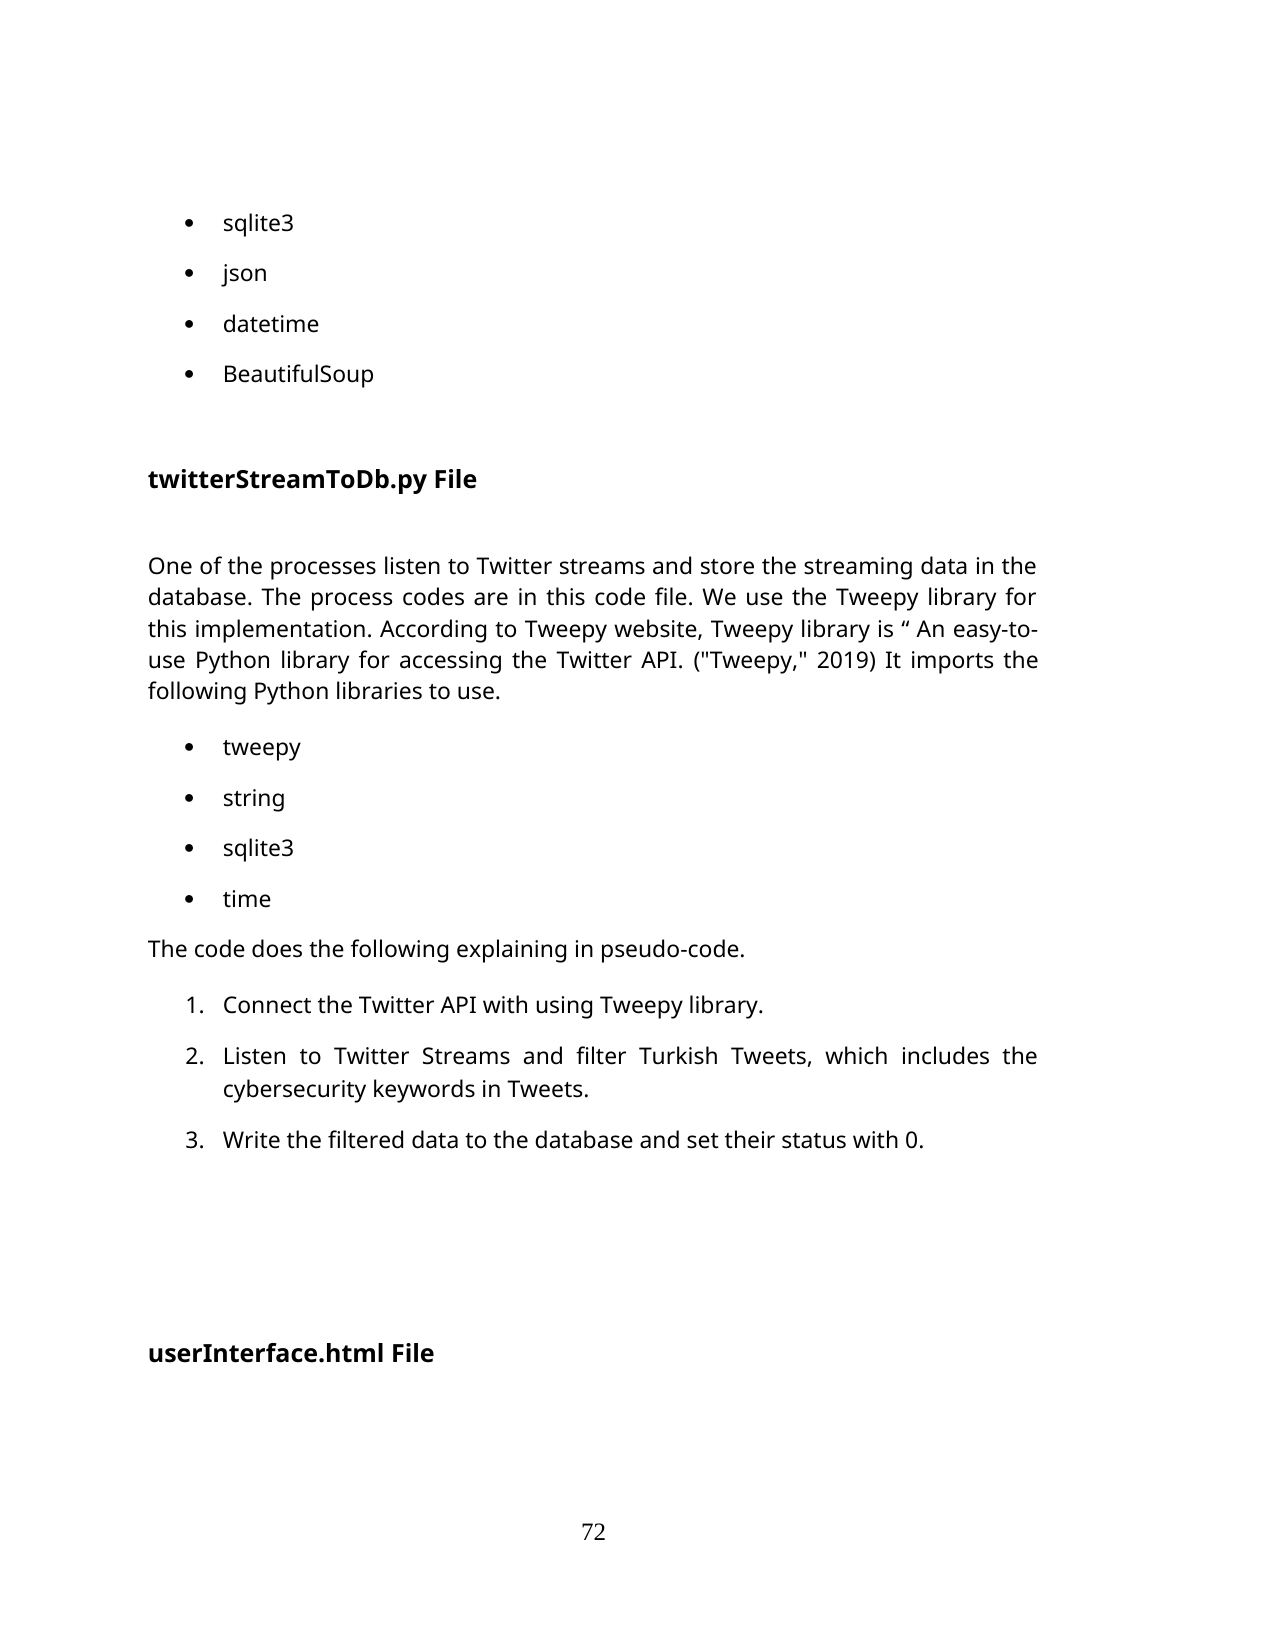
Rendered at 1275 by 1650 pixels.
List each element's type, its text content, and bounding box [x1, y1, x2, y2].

list datetime [185, 308, 1039, 339]
list Connect the Twitter API with using Tweepy library. [185, 989, 1039, 1020]
list BeautifulSoup [185, 358, 1039, 389]
list sqlite3 [185, 832, 1039, 863]
list json [185, 257, 1039, 288]
list Write the filtered data to the database and set their status with 0. [185, 1124, 1039, 1155]
list time [185, 882, 1039, 914]
text The code does the following explaining in pseudo-code. [148, 933, 1039, 964]
list string [185, 782, 1039, 813]
list sqlite3 [185, 207, 1039, 238]
list userInterface.html File [148, 1335, 1039, 1369]
list twitterStreamToDb.py File [148, 462, 1039, 496]
list tweepy [185, 731, 1039, 762]
list Listen to Twitter Streams and filter Turkish Tweets, which includes the cybersecurity keywords in Tweets. [185, 1039, 1039, 1104]
text One of the processes listen to Twitter streams and store the streaming data in the database. The process codes are in this code file. We use the Tweepy library for this implementation. According to Tweepy website, Tweepy library is “ An easy-to-use Python library for accessing the Twitter API. ("Tweepy," 2019) It imports the following Python libraries to use. [148, 550, 1039, 706]
